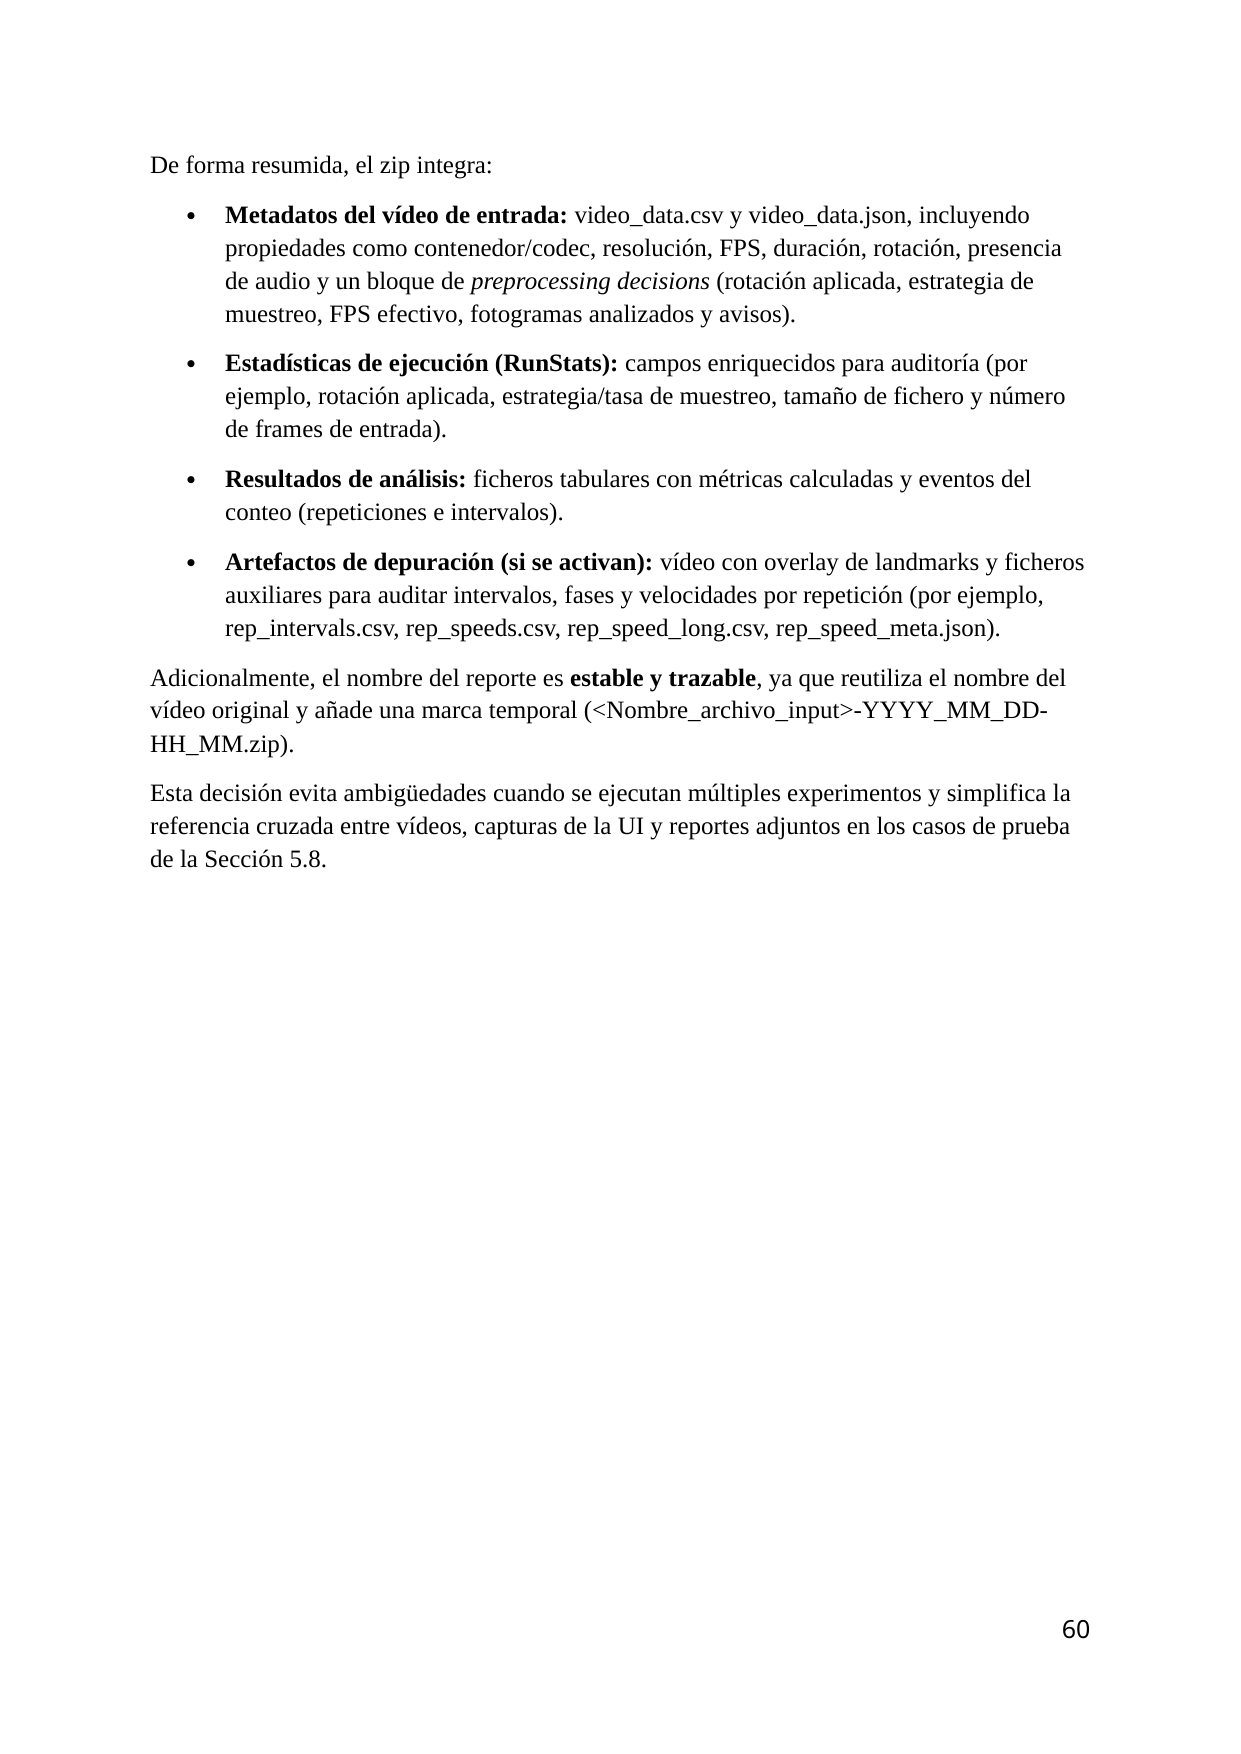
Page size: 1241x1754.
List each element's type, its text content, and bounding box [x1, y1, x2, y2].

list Estadísticas de ejecución (RunStats): campos enriquecidos para auditoría (por ejemplo, rotación aplicada, estrategia/tasa de muestreo, tamaño de fichero y número de frames de entrada). [187, 348, 1090, 443]
text De forma resumida, el zip integra: [150, 150, 1090, 179]
text Adicionalmente, el nombre del reporte es estable y trazable, ya que reutiliza el nombre del vídeo original y añade una marca temporal (<Nombre_archivo_input>-YYYY_MM_DD-HH_MM.zip). [150, 663, 1090, 757]
list Artefactos de depuración (si se activan): vídeo con overlay de landmarks y ficheros auxiliares para auditar intervalos, fases y velocidades por repetición (por ejemplo, rep_intervals.csv, rep_speeds.csv, rep_speed_long.csv, rep_speed_meta.json). [187, 547, 1090, 642]
list Resultados de análisis: ficheros tabulares con métricas calculadas y eventos del conteo (repeticiones e intervalos). [187, 464, 1090, 526]
list Metadatos del vídeo de entrada: video_data.csv y video_data.json, incluyendo propiedades como contenedor/codec, resolución, FPS, duración, rotación, presencia de audio y un bloque de preprocessing decisions (rotación aplicada, estrategia de muestreo, FPS efectivo, fotogramas analizados y avisos). [187, 200, 1090, 327]
text Esta decisión evita ambigüedades cuando se ejecutan múltiples experimentos y simplifica la referencia cruzada entre vídeos, capturas de la UI y reportes adjuntos en los casos de prueba de la Sección 5.8. [150, 778, 1090, 873]
